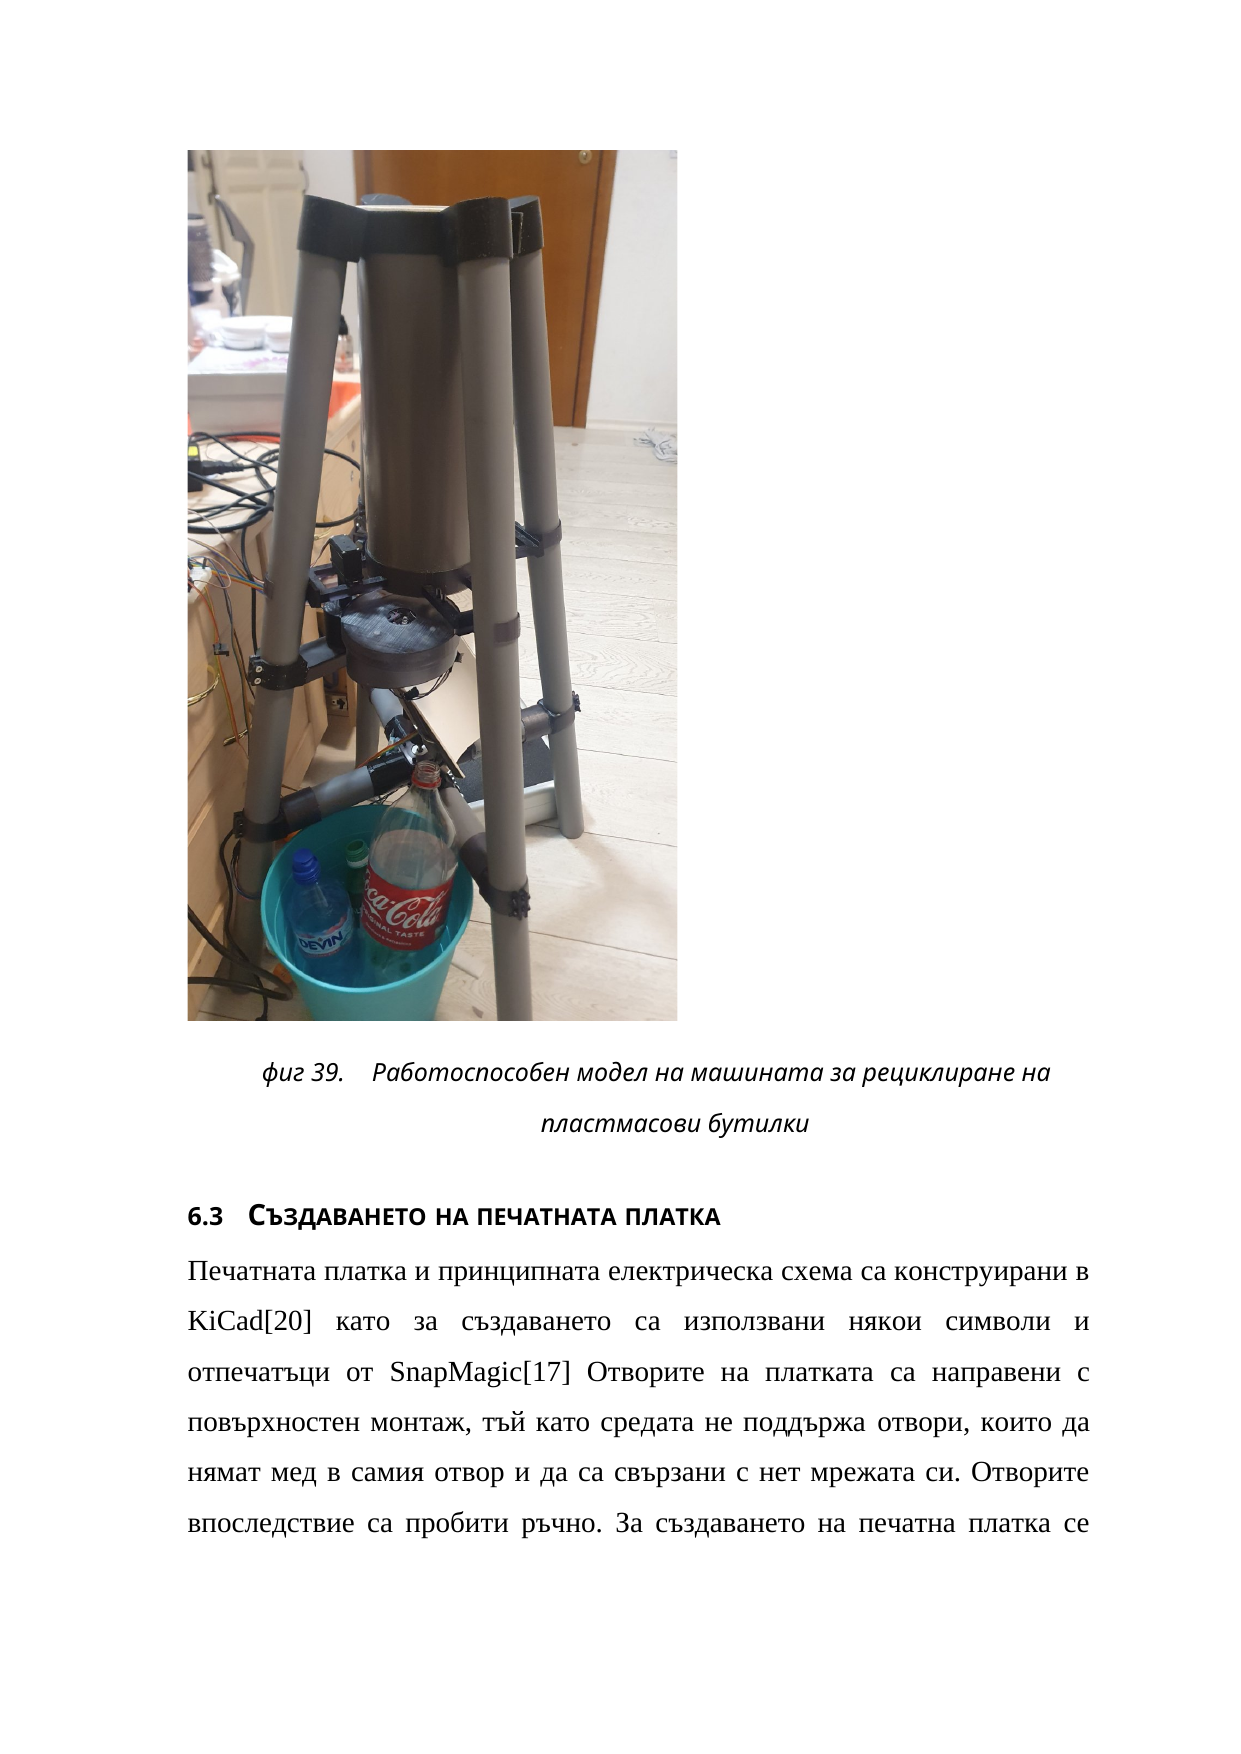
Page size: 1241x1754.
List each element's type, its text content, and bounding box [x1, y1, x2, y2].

subtitle Създаването на печатната платка [187, 1194, 1090, 1233]
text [187, 1253, 1090, 1538]
picture [187, 150, 678, 1021]
text Работоспособен модел на машината за рециклиране на пластмасови бутилки [225, 1054, 1090, 1139]
